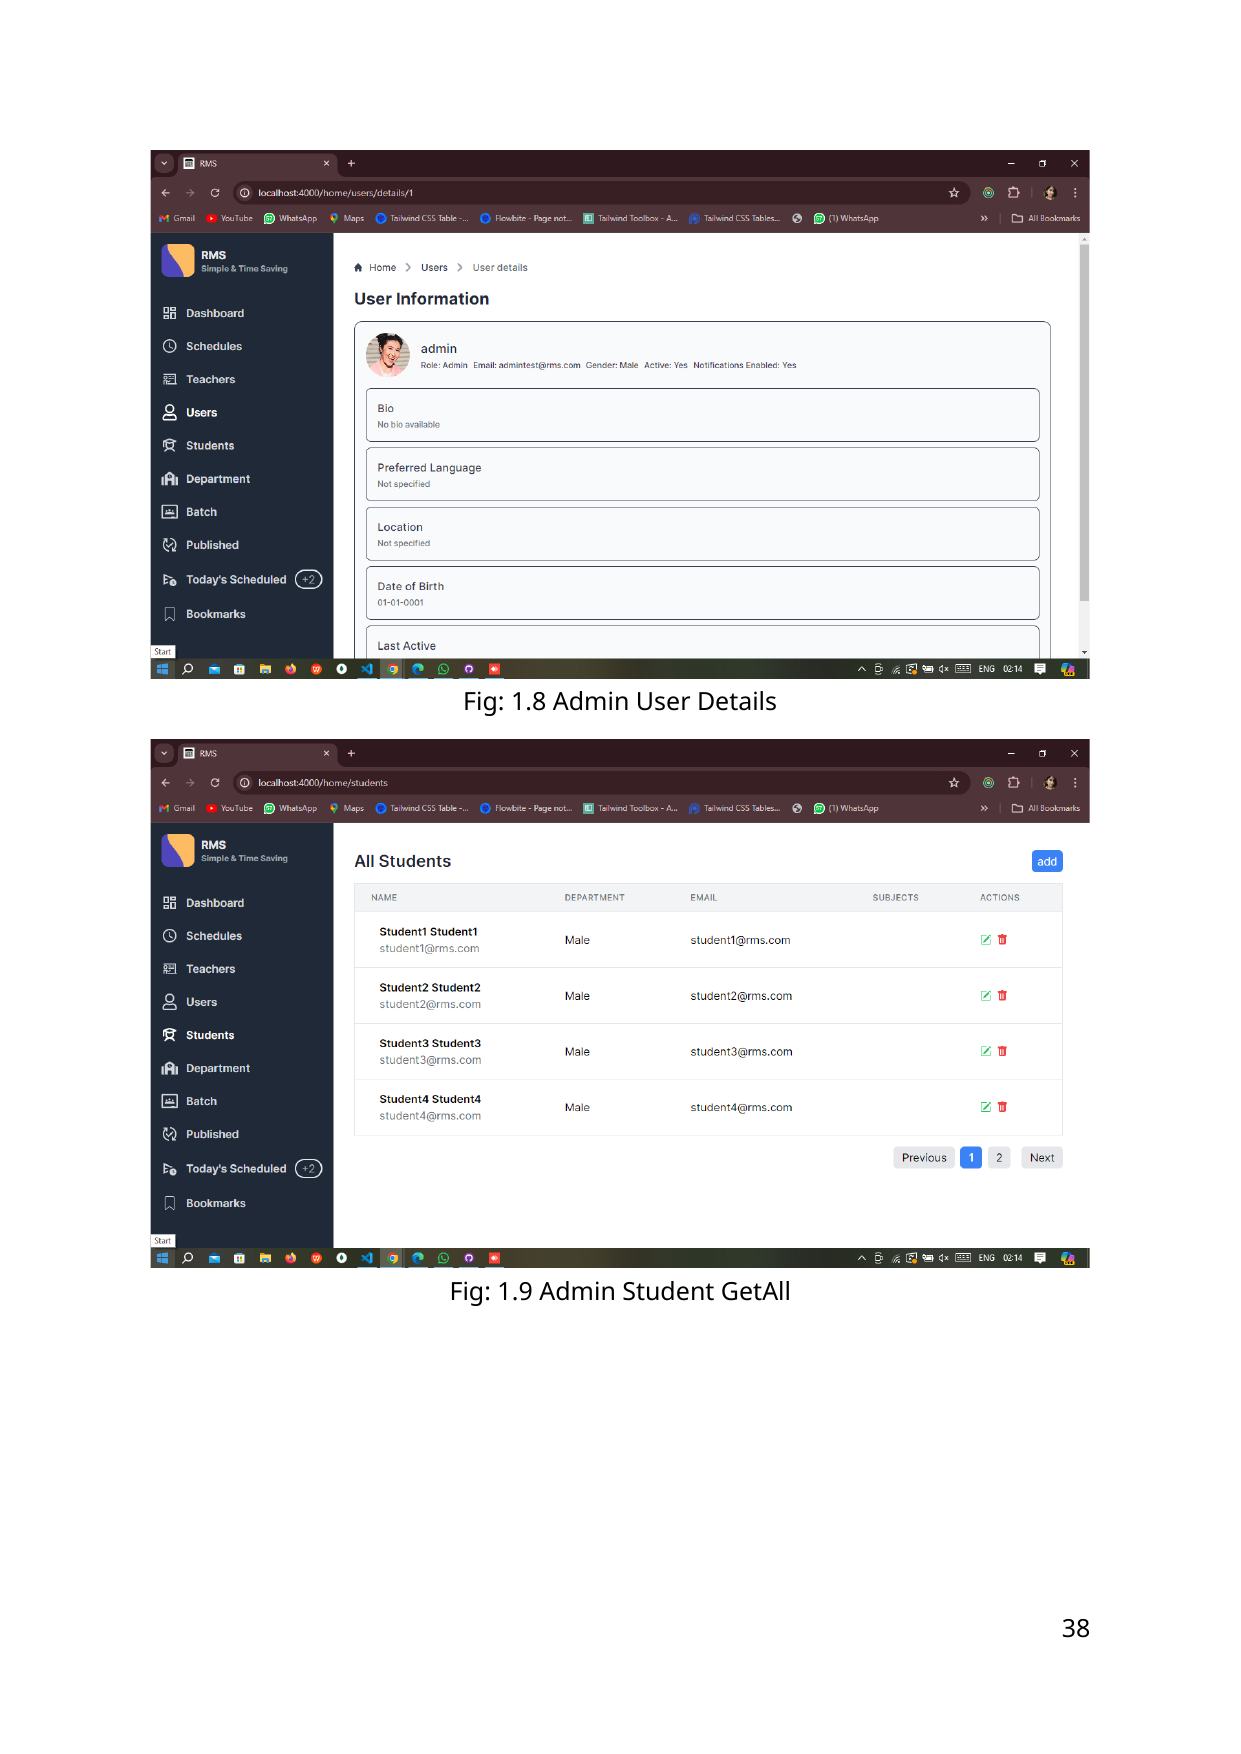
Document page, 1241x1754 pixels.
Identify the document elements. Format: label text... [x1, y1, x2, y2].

text Fig: 1.9 Admin Student GetAll [150, 1268, 1090, 1307]
text Fig: 1.8 Admin User Details [150, 679, 1090, 718]
picture [150, 150, 1090, 679]
picture [150, 739, 1090, 1268]
